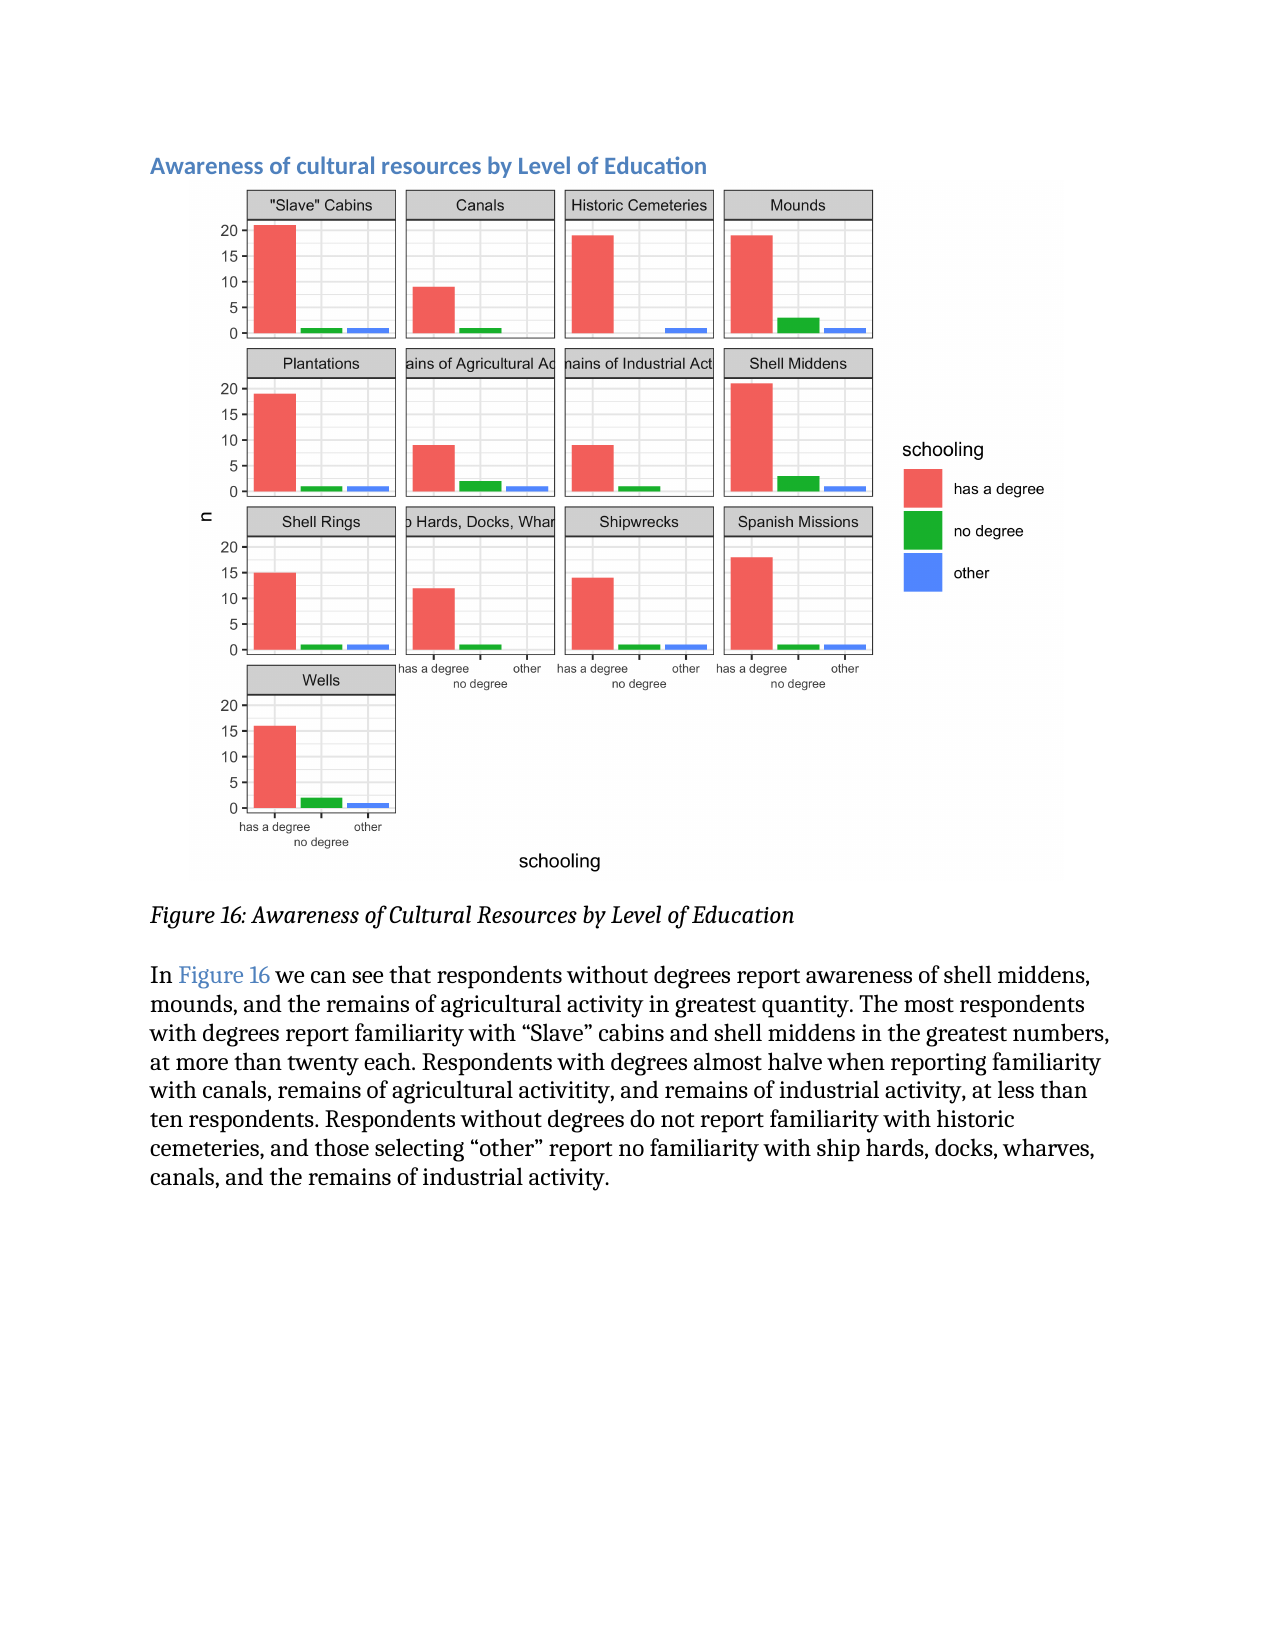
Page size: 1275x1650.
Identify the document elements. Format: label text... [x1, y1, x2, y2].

picture [188, 180, 1064, 881]
subtitle Awareness of cultural resources by Level of Education [150, 150, 1125, 181]
table_header Figure 16: Awareness of Cultural Resources by Level of Education [139, 181, 1114, 943]
text In Figure 16 we can see that respondents without degrees report awareness of shell middens, mounds, and the remains of agricultural activity in greatest quantity. The most respondents with degrees report familiarity with “Slave” cabins and shell middens in the greatest numbers, at more than twenty each. Respondents with degrees almost halve when reporting familiarity with canals, remains of agricultural activitity, and remains of industrial activity, at less than ten respondents. Respondents without degrees do not report familiarity with historic cemeteries, and those selecting “other” report no familiarity with ship hards, docks, wharves, canals, and the remains of industrial activity. [150, 961, 1125, 1191]
